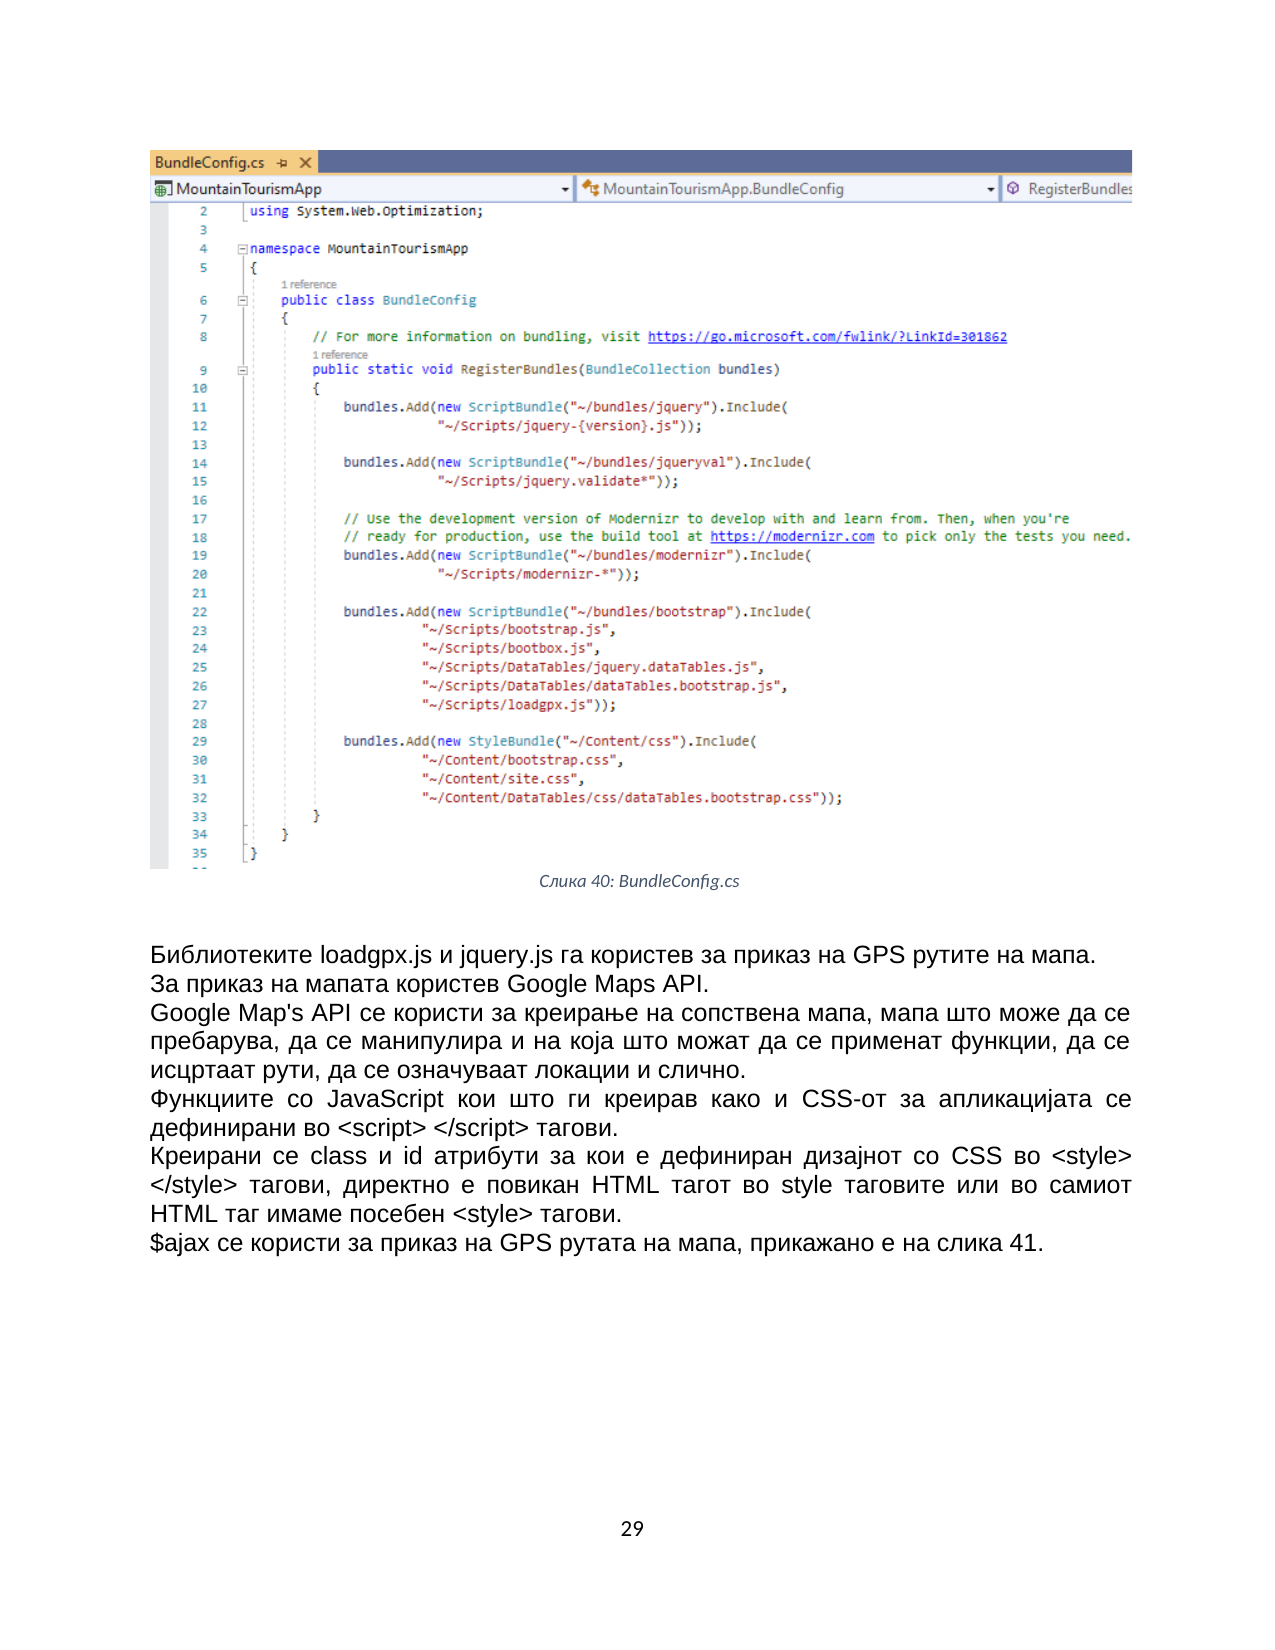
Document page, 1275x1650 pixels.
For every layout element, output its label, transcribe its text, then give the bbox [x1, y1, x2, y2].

picture [150, 150, 1133, 869]
text Функциите со JavaScript кои што ги креирав како и CSS-от за апликацијата се дефинирани во <script> </script> тагови. [150, 1084, 1132, 1141]
text Библиотеките loadgpx.js и jquery.js га користев за приказ на GPS рутите на мапа. [150, 940, 1132, 969]
text $ajax се користи за приказ на GPS рутата на мапа, прикажано е на слика 41. [150, 1228, 1132, 1256]
text Креирани се class и id атрибути за кои е дефиниран дизајнот со CSS во <style> </style> тагови, директно е повикан HTML тагот во style таговите или во самиот HTML таг имаме посебен <style> тагови. [150, 1141, 1132, 1228]
text Google Map's API се користи за креирање на сопствена мапа, мапа што може да се пребарува, да се манипулира и на која што можат да се применат функции, да се исцртаат рути, да се означуваат локации и слично. [150, 998, 1132, 1084]
text Слика 40: BundleConfig.cs [148, 869, 1132, 892]
text За приказ на мапата користев Google Maps API. [150, 969, 1132, 998]
